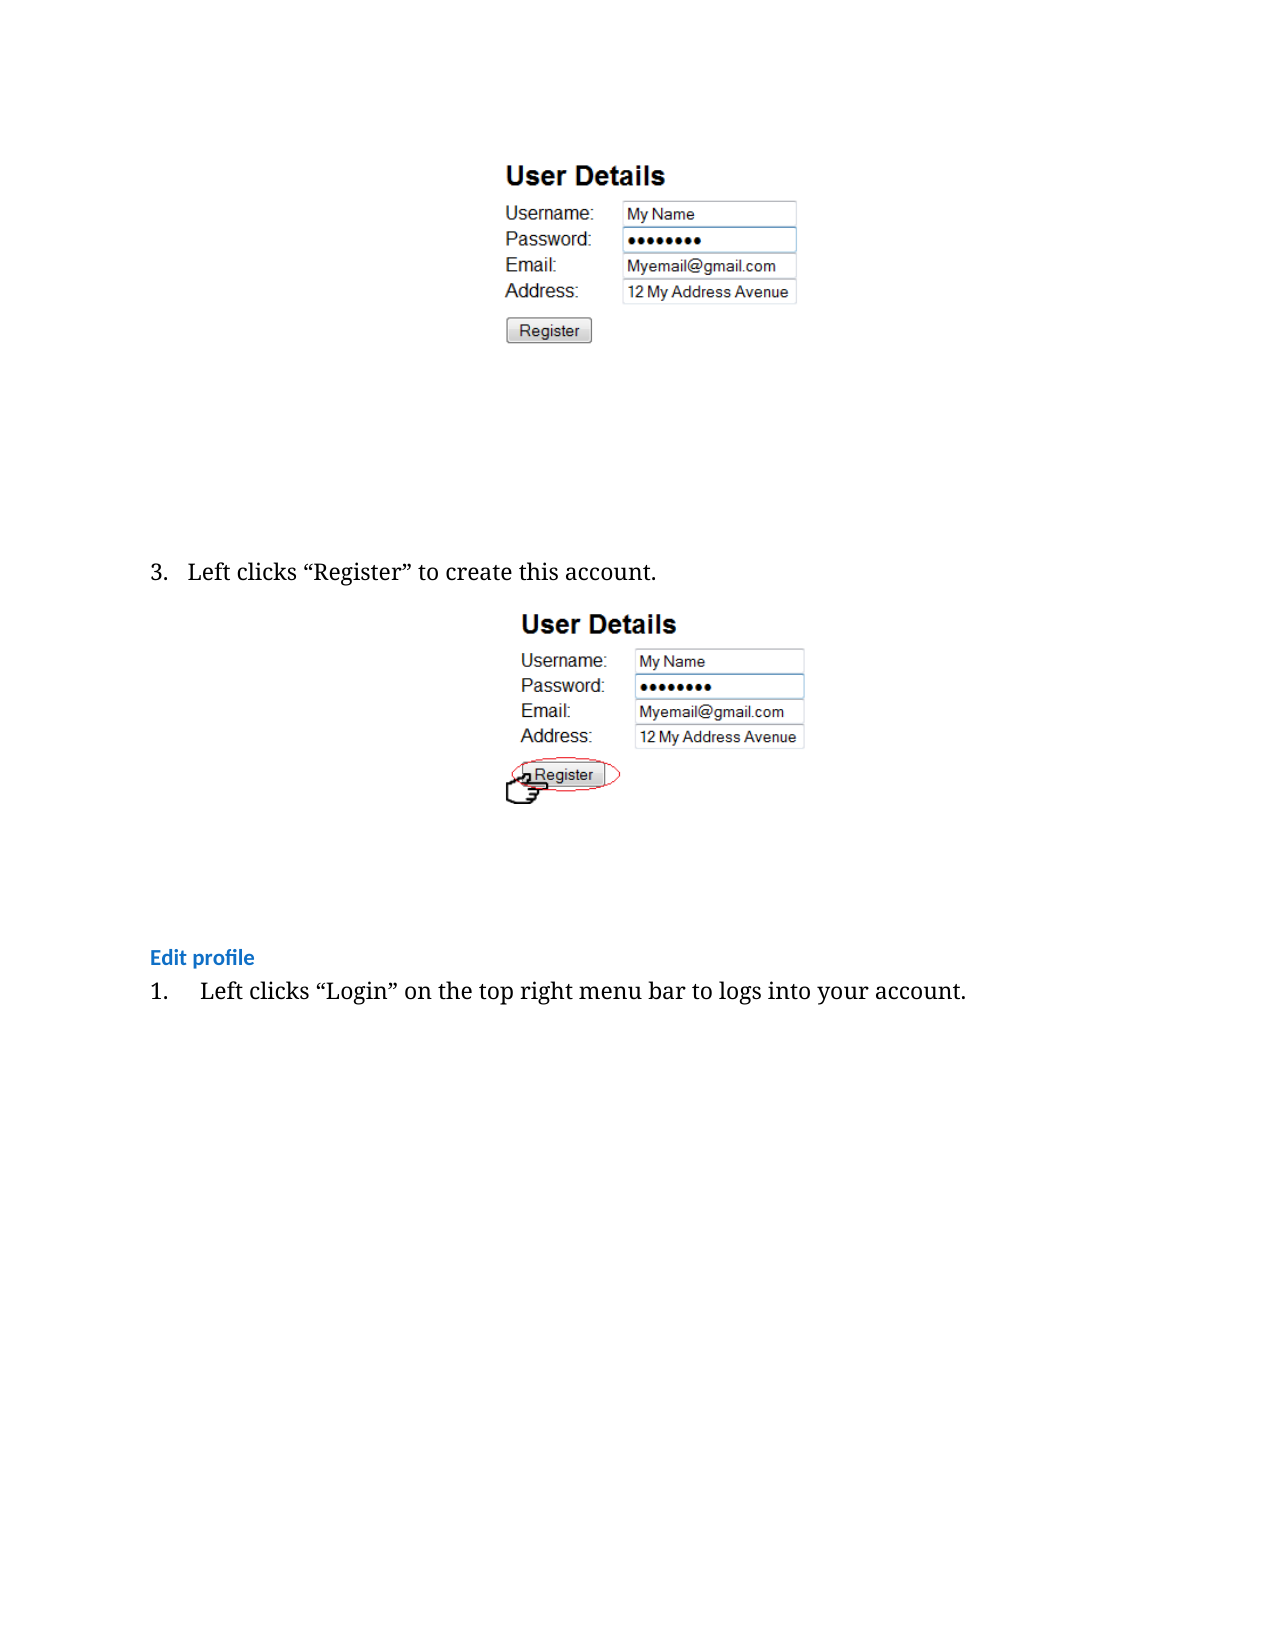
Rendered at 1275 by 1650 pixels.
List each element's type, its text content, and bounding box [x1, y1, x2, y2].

subtitle Edit profile [150, 943, 1125, 971]
list Left clicks “Register” to create this account. [150, 556, 1125, 587]
picture [489, 150, 824, 360]
list Left clicks “Login” on the top right menu bar to logs into your account. [150, 975, 1125, 1006]
picture [505, 612, 807, 804]
